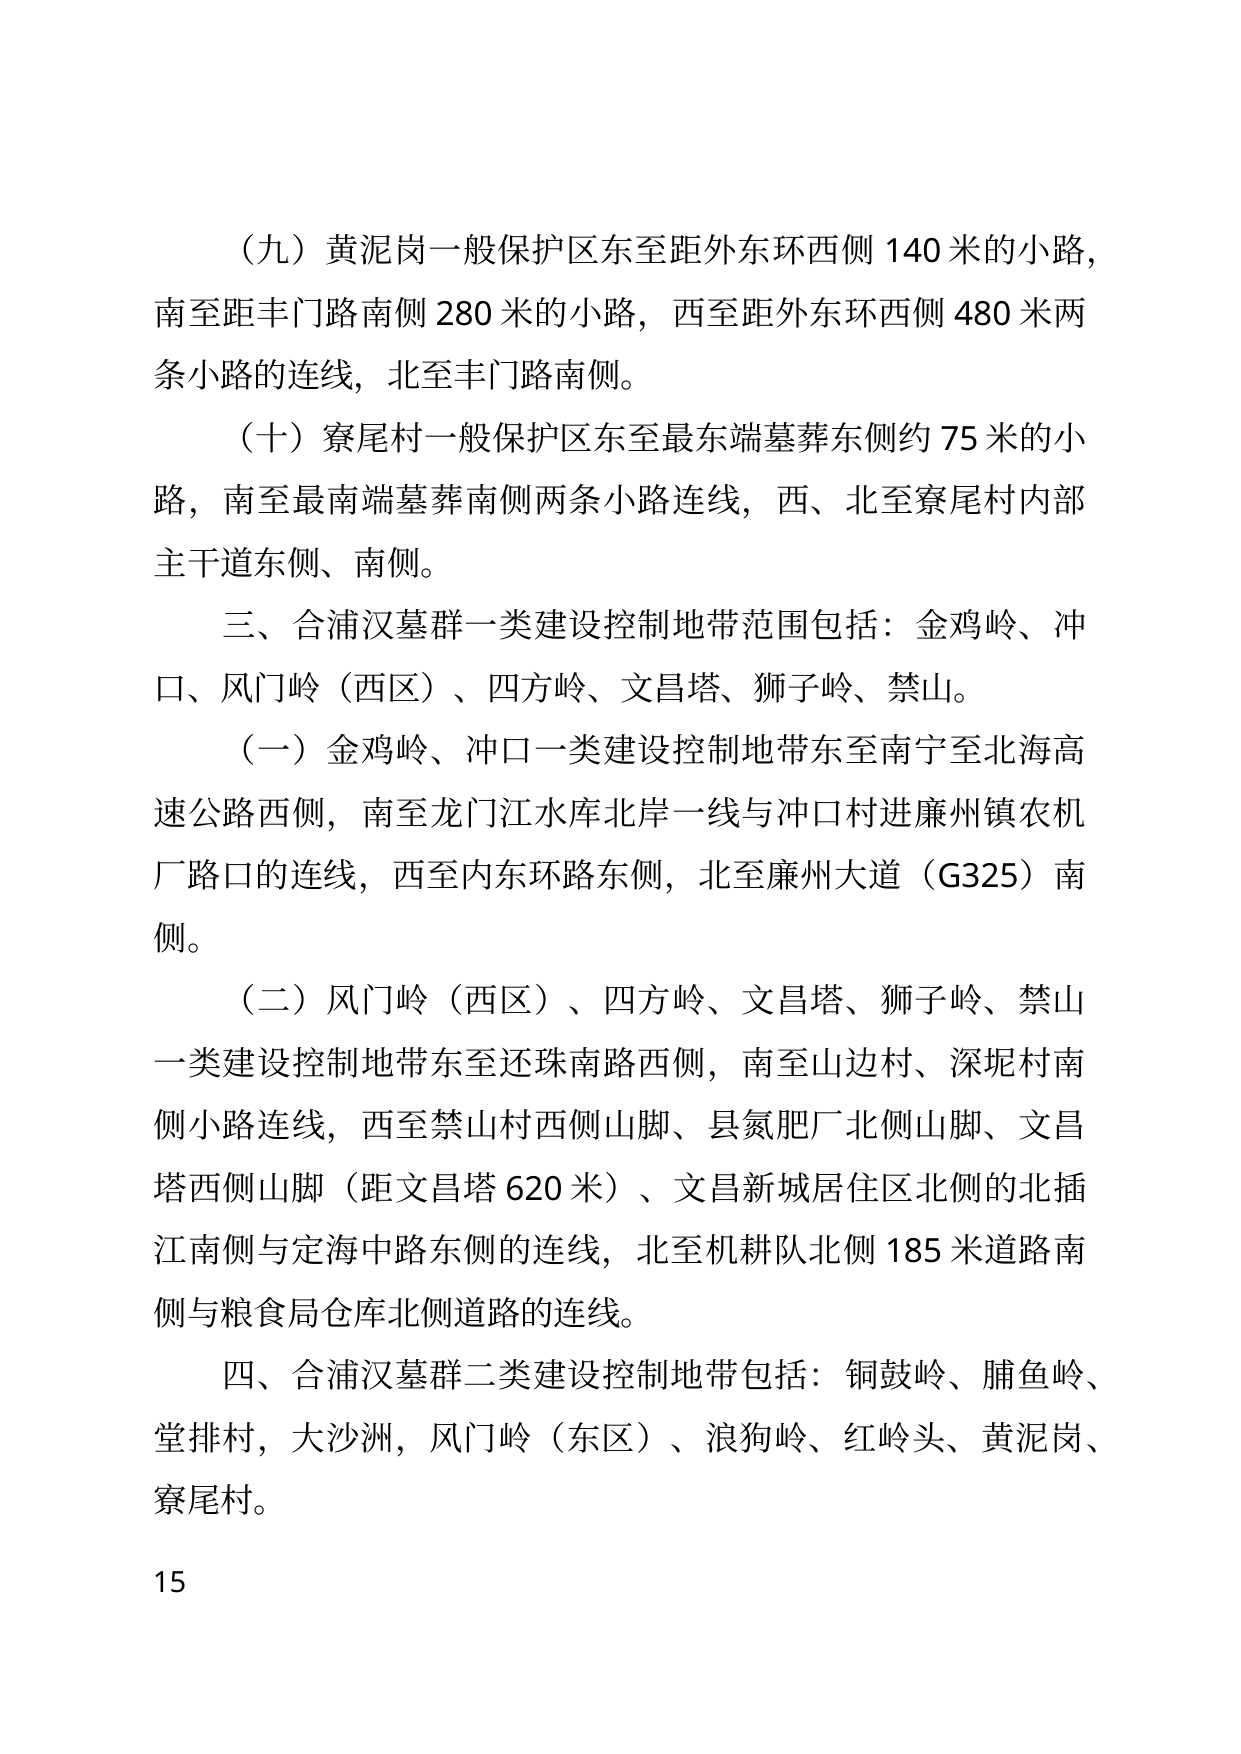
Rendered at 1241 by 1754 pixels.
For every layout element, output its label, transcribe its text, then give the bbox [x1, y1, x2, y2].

text 四、合浦汉墓群二类建设控制地带包括：铜鼓岭、脯鱼岭、堂排村，大沙洲，风门岭（东区）、浪狗岭、红岭头、黄泥岗、寮尾村。 [153, 1338, 1087, 1525]
text （九）黄泥岗一般保护区东至距外东环西侧140米的小路，南至距丰门路南侧280米的小路，西至距外东环西侧480米两条小路的连线，北至丰门路南侧。 [153, 213, 1087, 400]
text （一）金鸡岭、冲口一类建设控制地带东至南宁至北海高速公路西侧，南至龙门江水库北岸一线与冲口村进廉州镇农机厂路口的连线，西至内东环路东侧，北至廉州大道（G325）南侧。 [153, 713, 1087, 963]
text （十）寮尾村一般保护区东至最东端墓葬东侧约75米的小路，南至最南端墓葬南侧两条小路连线，西、北至寮尾村内部主干道东侧、南侧。 [153, 400, 1087, 588]
text （二）风门岭（西区）、四方岭、文昌塔、狮子岭、禁山一类建设控制地带东至还珠南路西侧，南至山边村、深坭村南侧小路连线，西至禁山村西侧山脚、县氮肥厂北侧山脚、文昌塔西侧山脚（距文昌塔620米）、文昌新城居住区北侧的北插江南侧与定海中路东侧的连线，北至机耕队北侧185米道路南侧与粮食局仓库北侧道路的连线。 [153, 963, 1087, 1338]
text 三、合浦汉墓群一类建设控制地带范围包括：金鸡岭、冲口、风门岭（西区）、四方岭、文昌塔、狮子岭、禁山。 [153, 588, 1087, 713]
